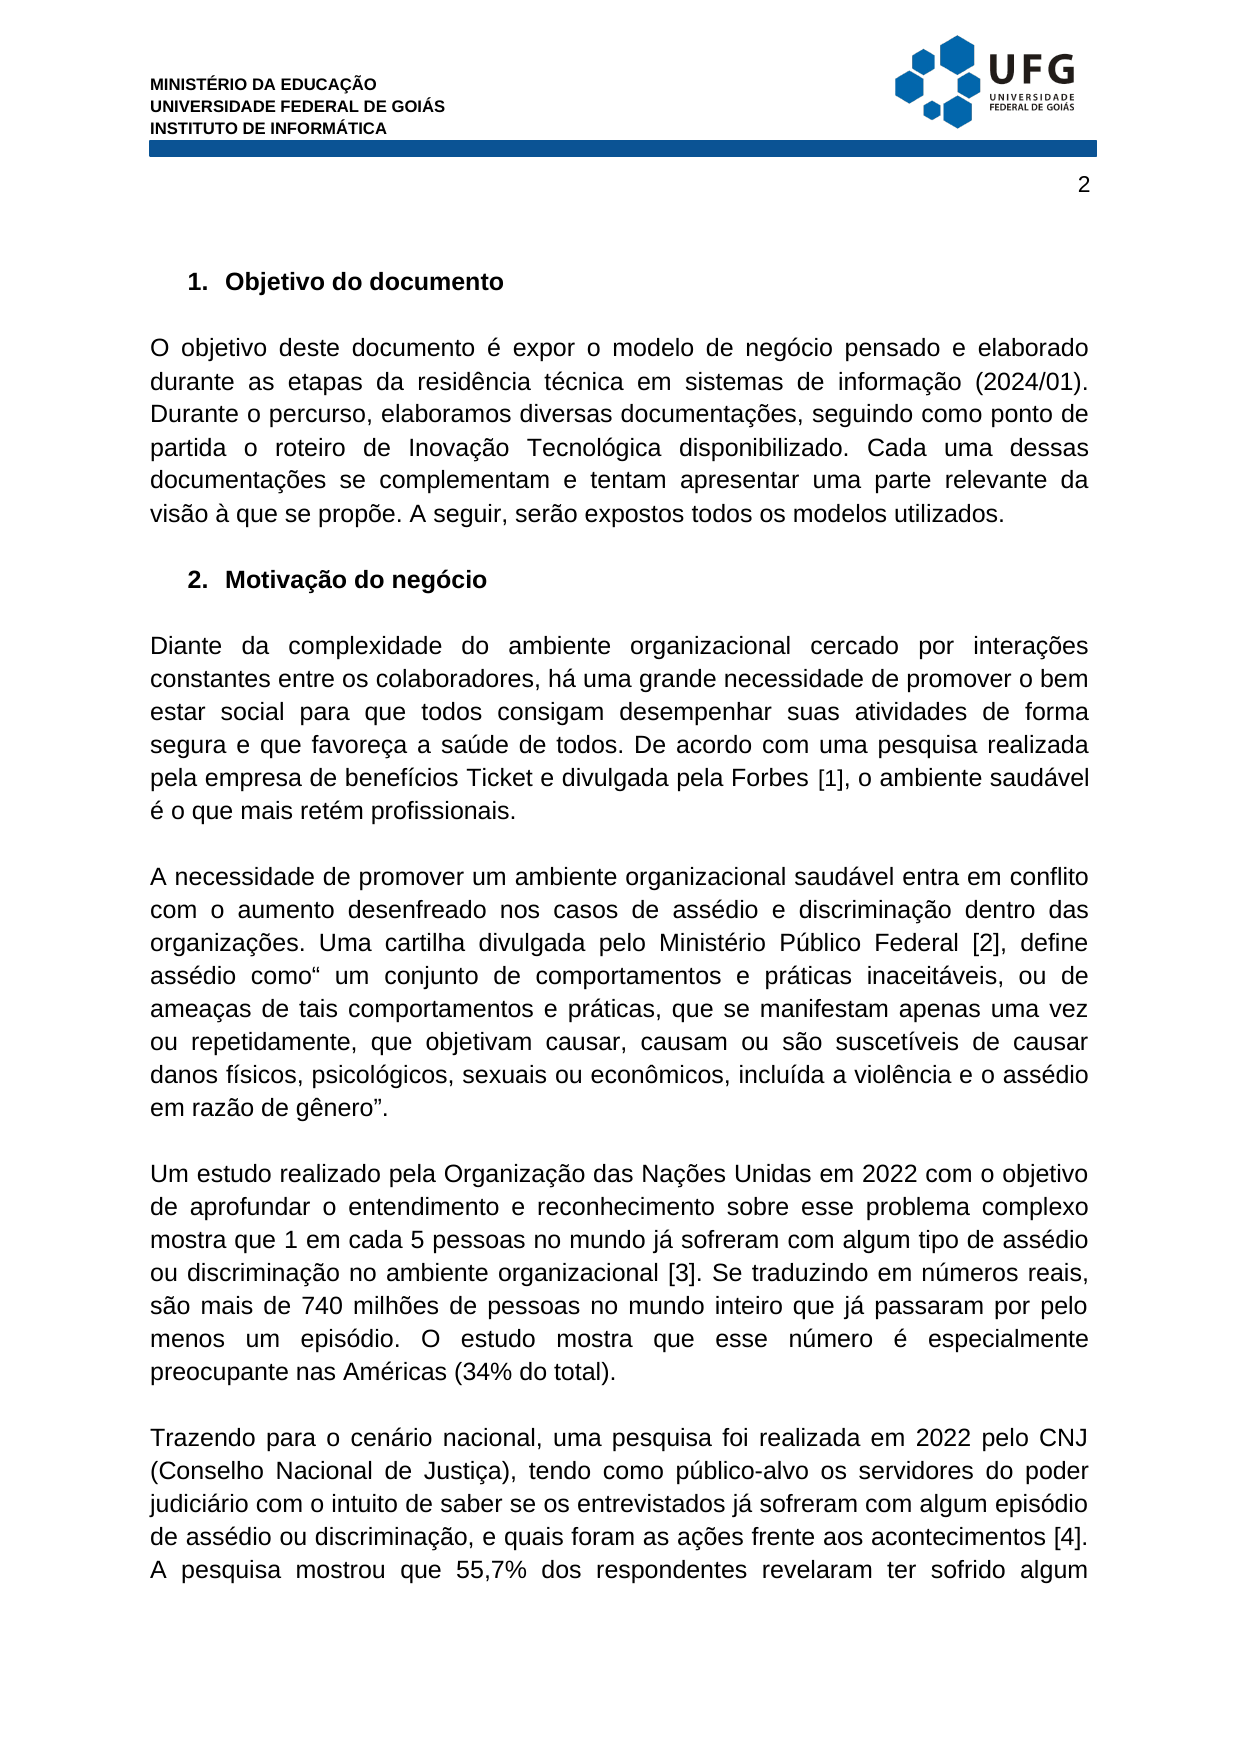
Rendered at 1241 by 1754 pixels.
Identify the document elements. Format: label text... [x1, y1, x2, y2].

text Um estudo realizado pela Organização das Nações Unidas em 2022 com o objetivo de aprofundar o entendimento e reconhecimento sobre esse problema complexo mostra que 1 em cada 5 pessoas no mundo já sofreram com algum tipo de assédio ou discriminação no ambiente organizacional [3]. Se traduzindo em números reais, são mais de 740 milhões de pessoas no mundo inteiro que já passaram por pelo menos um episódio. O estudo mostra que esse número é especialmente preocupante nas Américas (34% do total). [150, 1159, 1090, 1386]
list Motivação do negócio [187, 564, 1090, 593]
text A necessidade de promover um ambiente organizacional saudável entra em conflito com o aumento desenfreado nos casos de assédio e discriminação dentro das organizações. Uma cartilha divulgada pelo Ministério Público Federal [2], define assédio como“ um conjunto de comportamentos e práticas inaceitáveis, ou de ameaças de tais comportamentos e práticas, que se manifestam apenas uma vez ou repetidamente, que objetivam causar, causam ou são suscetíveis de causar danos físicos, psicológicos, sexuais ou econômicos, incluída a violência e o assédio em razão de gênero”. [150, 829, 1090, 1122]
list Objetivo do documento [187, 267, 1090, 296]
text O objetivo deste documento é expor o modelo de negócio pensado e elaborado durante as etapas da residência técnica em sistemas de informação (2024/01). Durante o percurso, elaboramos diversas documentações, seguindo como ponto de partida o roteiro de Inovação Tecnológica disponibilizado. Cada uma dessas documentações se complementam e tentam apresentar uma parte relevante da visão à que se propõe. A seguir, serão expostos todos os modelos utilizados. [150, 333, 1090, 527]
text Diante da complexidade do ambiente organizacional cercado por interações constantes entre os colaboradores, há uma grande necessidade de promover o bem estar social para que todos consigam desempenhar suas atividades de forma segura e que favoreça a saúde de todos. De acordo com uma pesquisa realizada pela empresa de benefícios Ticket e divulgada pela Forbes [1], o ambiente saudável é o que mais retém profissionais. [150, 631, 1090, 824]
picture [895, 32, 1090, 129]
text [150, 1423, 1090, 1584]
